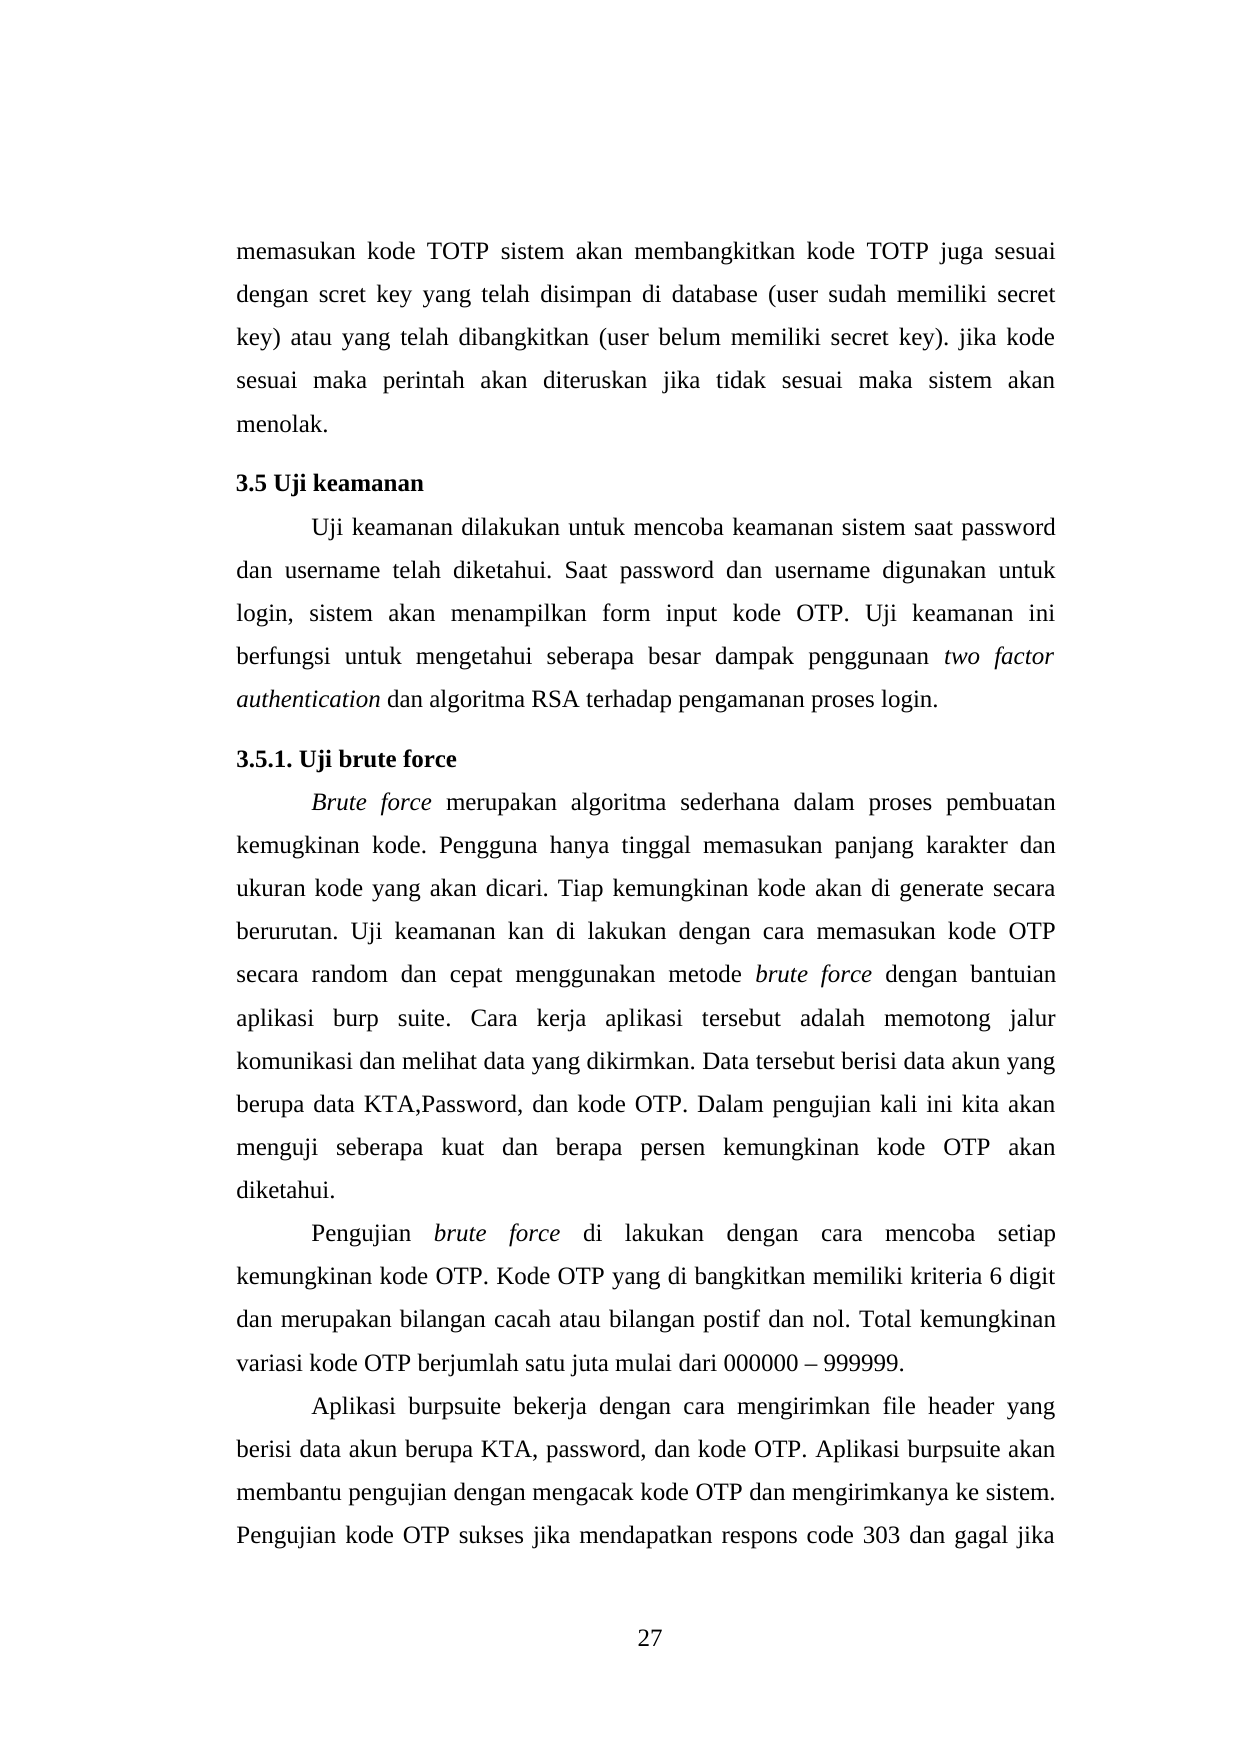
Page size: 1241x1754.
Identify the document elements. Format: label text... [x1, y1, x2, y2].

subtitle Uji keamanan [236, 468, 1056, 497]
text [236, 236, 1056, 437]
text Uji keamanan dilakukan untuk mencoba keamanan sistem saat password dan username telah diketahui. Saat password dan username digunakan untuk login, sistem akan menampilkan form input kode OTP. Uji keamanan ini berfungsi untuk mengetahui seberapa besar dampak penggunaan two factor authentication dan algoritma RSA terhadap pengamanan proses login. [236, 512, 1056, 713]
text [236, 1391, 1056, 1549]
subtitle Uji brute force [236, 744, 1056, 773]
text Brute force merupakan algoritma sederhana dalam proses pembuatan kemugkinan kode. Pengguna hanya tinggal memasukan panjang karakter dan ukuran kode yang akan dicari. Tiap kemungkinan kode akan di generate secara berurutan. Uji keamanan kan di lakukan dengan cara memasukan kode OTP secara random dan cepat menggunakan metode brute force dengan bantuian aplikasi burp suite. Cara kerja aplikasi tersebut adalah memotong jalur komunikasi dan melihat data yang dikirmkan. Data tersebut berisi data akun yang berupa data KTA,Password, dan kode OTP. Dalam pengujian kali ini kita akan menguji seberapa kuat dan berapa persen kemungkinan kode OTP akan diketahui. [236, 787, 1056, 1204]
text Pengujian brute force di lakukan dengan cara mencoba setiap kemungkinan kode OTP. Kode OTP yang di bangkitkan memiliki kriteria 6 digit dan merupakan bilangan cacah atau bilangan postif dan nol. Total kemungkinan variasi kode OTP berjumlah satu juta mulai dari 000000 – 999999. [236, 1218, 1056, 1376]
